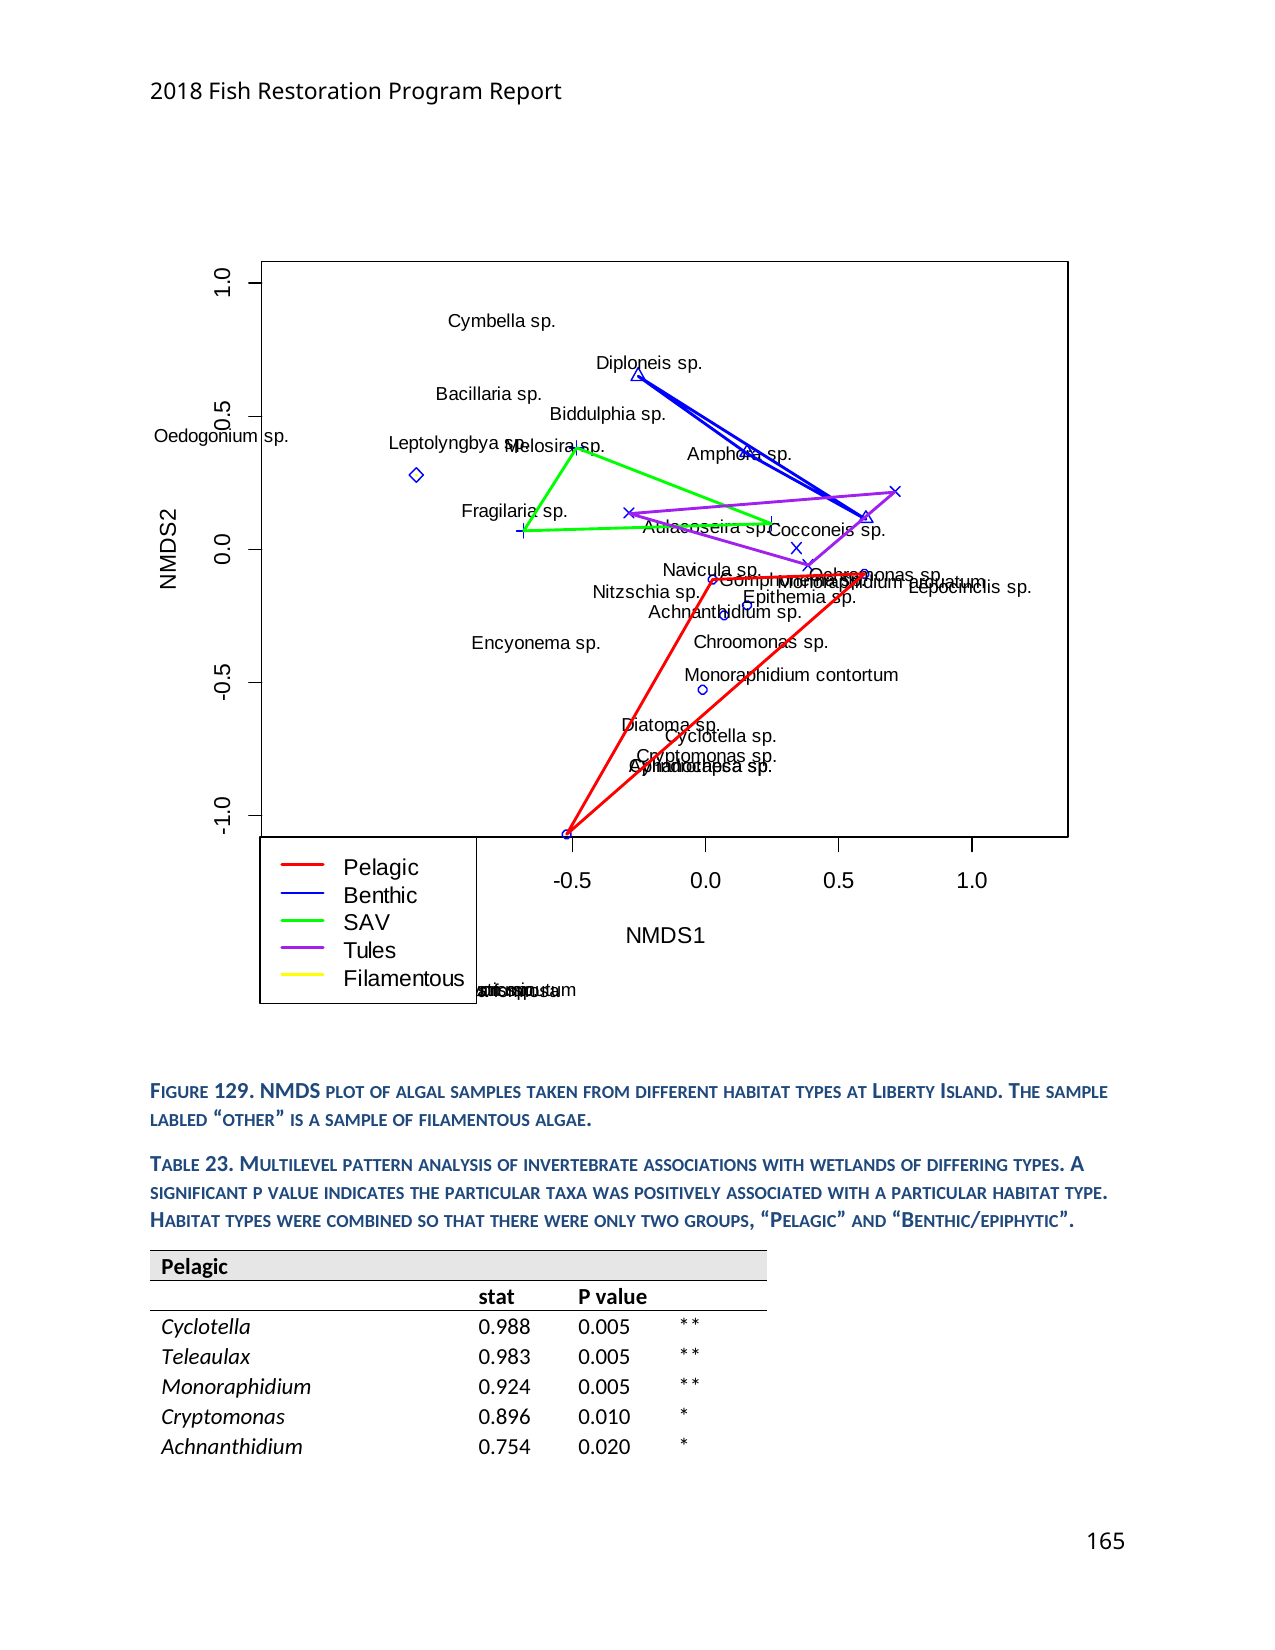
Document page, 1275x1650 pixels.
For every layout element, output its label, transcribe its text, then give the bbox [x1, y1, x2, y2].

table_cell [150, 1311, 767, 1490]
text Figure 129. NMDS plot of algal samples taken from different habitat types at Liberty Island. The sample labled “other” is a sample of filamentous algae. [150, 1077, 1125, 1133]
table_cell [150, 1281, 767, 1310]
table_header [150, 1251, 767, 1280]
